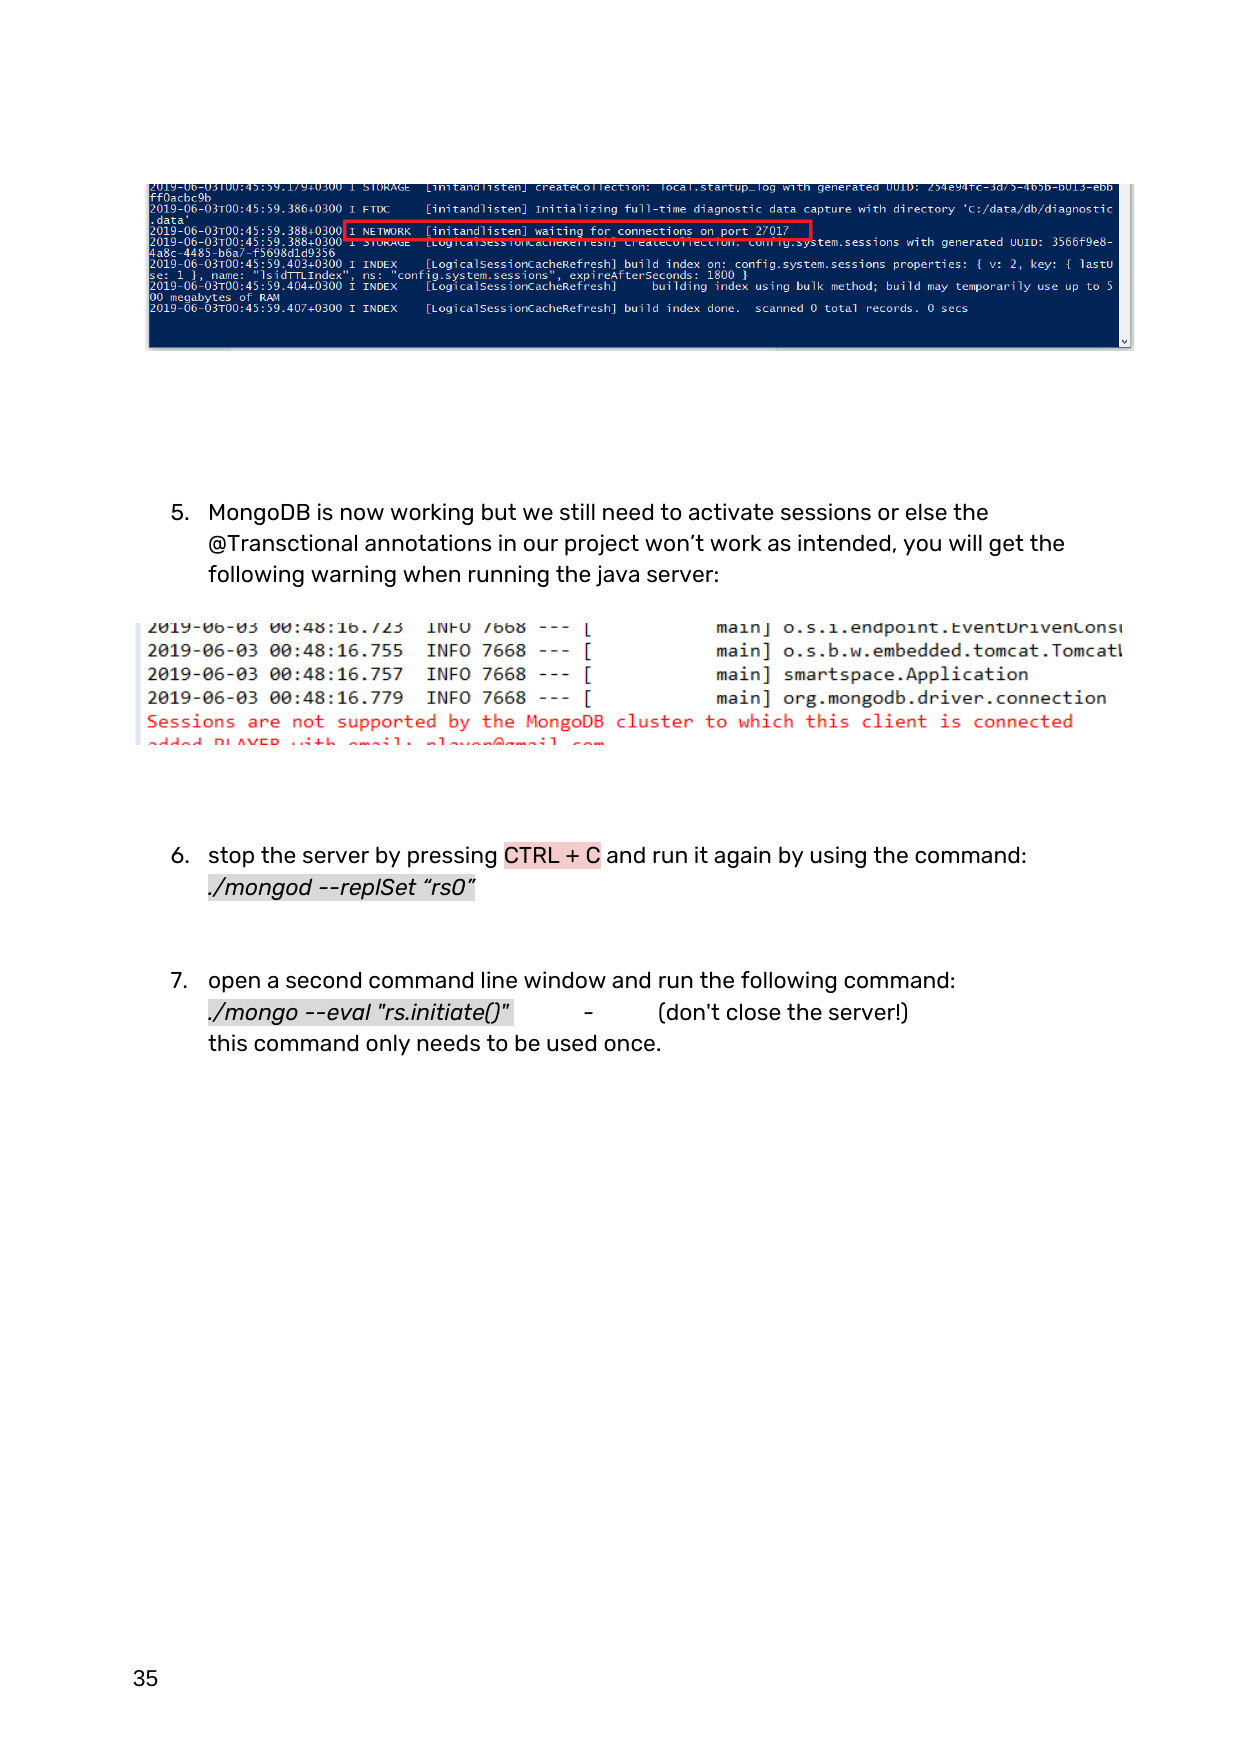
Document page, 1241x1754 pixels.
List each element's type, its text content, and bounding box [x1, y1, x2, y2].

list MongoDB is now working but we still need to activate sessions or else the @Transctional annotations in our project won’t work as intended, you will get the following warning when running the java server: [170, 499, 1122, 588]
text ./mongo --eval "rs.initiate()" - (don't close the server!) [208, 998, 1122, 1026]
text this command only needs to be used once. [208, 1030, 1122, 1057]
picture [145, 184, 1135, 351]
list stop the server by pressing CTRL + C and run it again by using the command: [601, 842, 1122, 869]
list stop the server by pressing CTRL + C and run it again by using the command: [170, 842, 504, 869]
text ./mongod --replSet “rs0” [208, 873, 1122, 901]
list open a second command line window and run the following command: [170, 967, 1122, 994]
picture [132, 623, 1122, 745]
